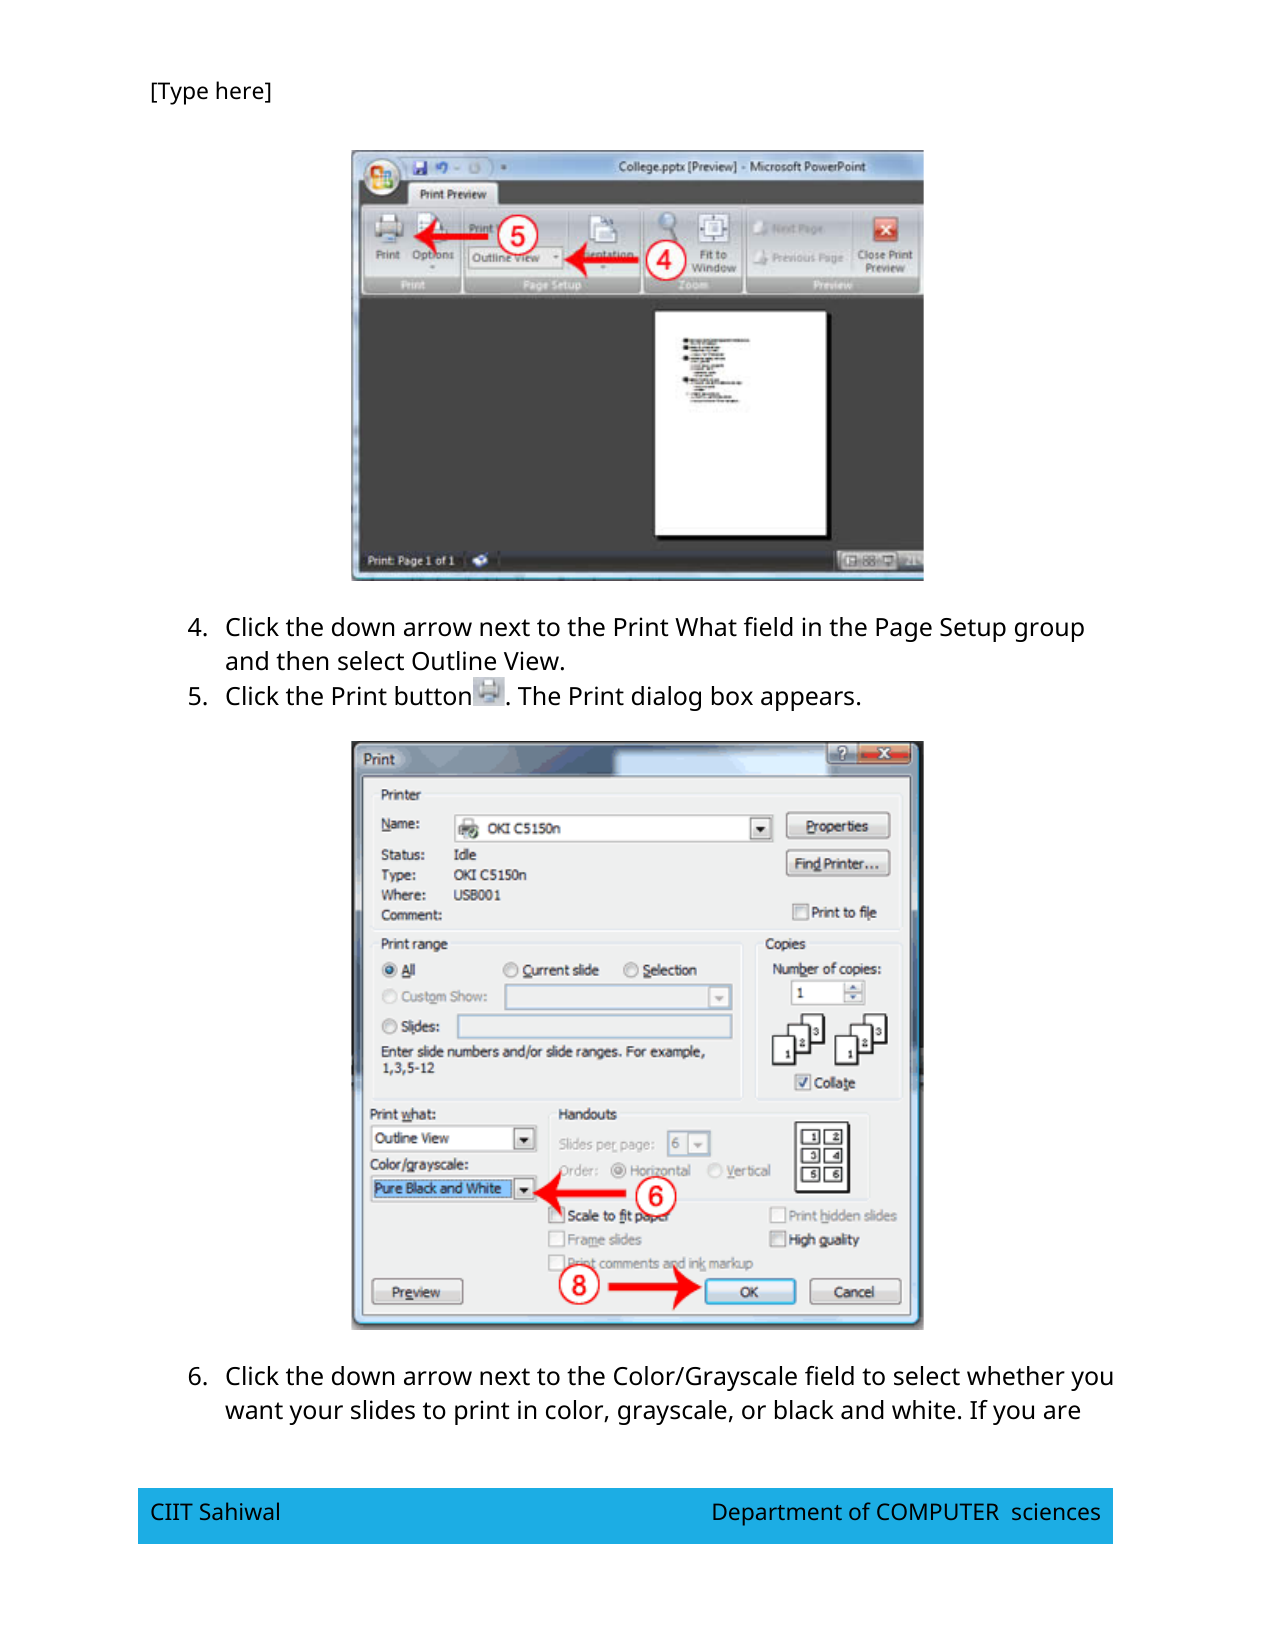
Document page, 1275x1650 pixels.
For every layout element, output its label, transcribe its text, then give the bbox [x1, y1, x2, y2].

list Click the down arrow next to the Print What field in the Page Setup group and then select Outline View. [187, 609, 1125, 678]
picture [473, 677, 505, 706]
picture [351, 150, 924, 581]
picture [351, 741, 924, 1330]
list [187, 1359, 1125, 1427]
list Click the Print button. The Print dialog box appears. [187, 678, 1125, 712]
